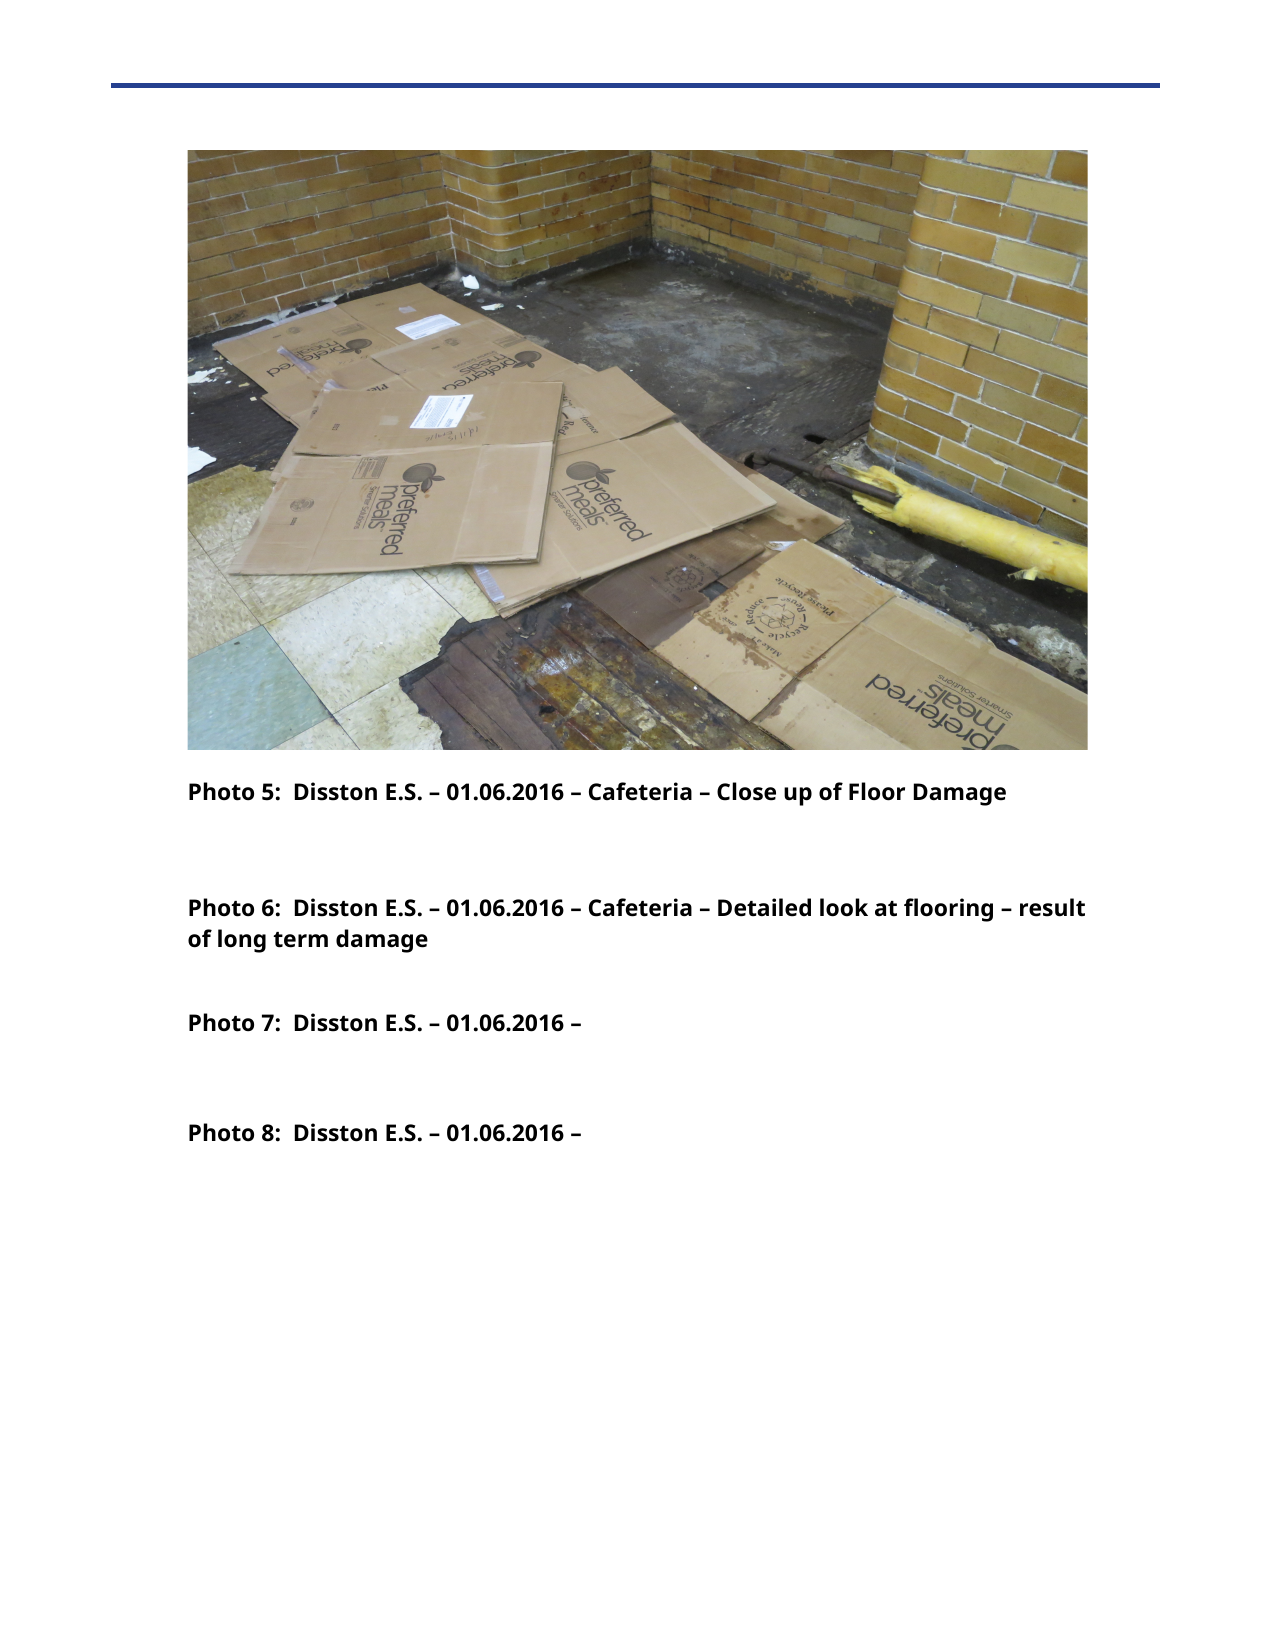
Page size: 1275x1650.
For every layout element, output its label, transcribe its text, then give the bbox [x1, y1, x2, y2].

text Photo 7: Disston E.S. – 01.06.2016 – [187, 1007, 1087, 1038]
picture [187, 150, 1088, 750]
text Photo 6: Disston E.S. – 01.06.2016 – Cafeteria – Detailed look at flooring – result of long term damage [187, 892, 1087, 954]
text Photo 5: Disston E.S. – 01.06.2016 – Cafeteria – Close up of Floor Damage [187, 776, 1087, 808]
text Photo 8: Disston E.S. – 01.06.2016 – [187, 1117, 1087, 1148]
